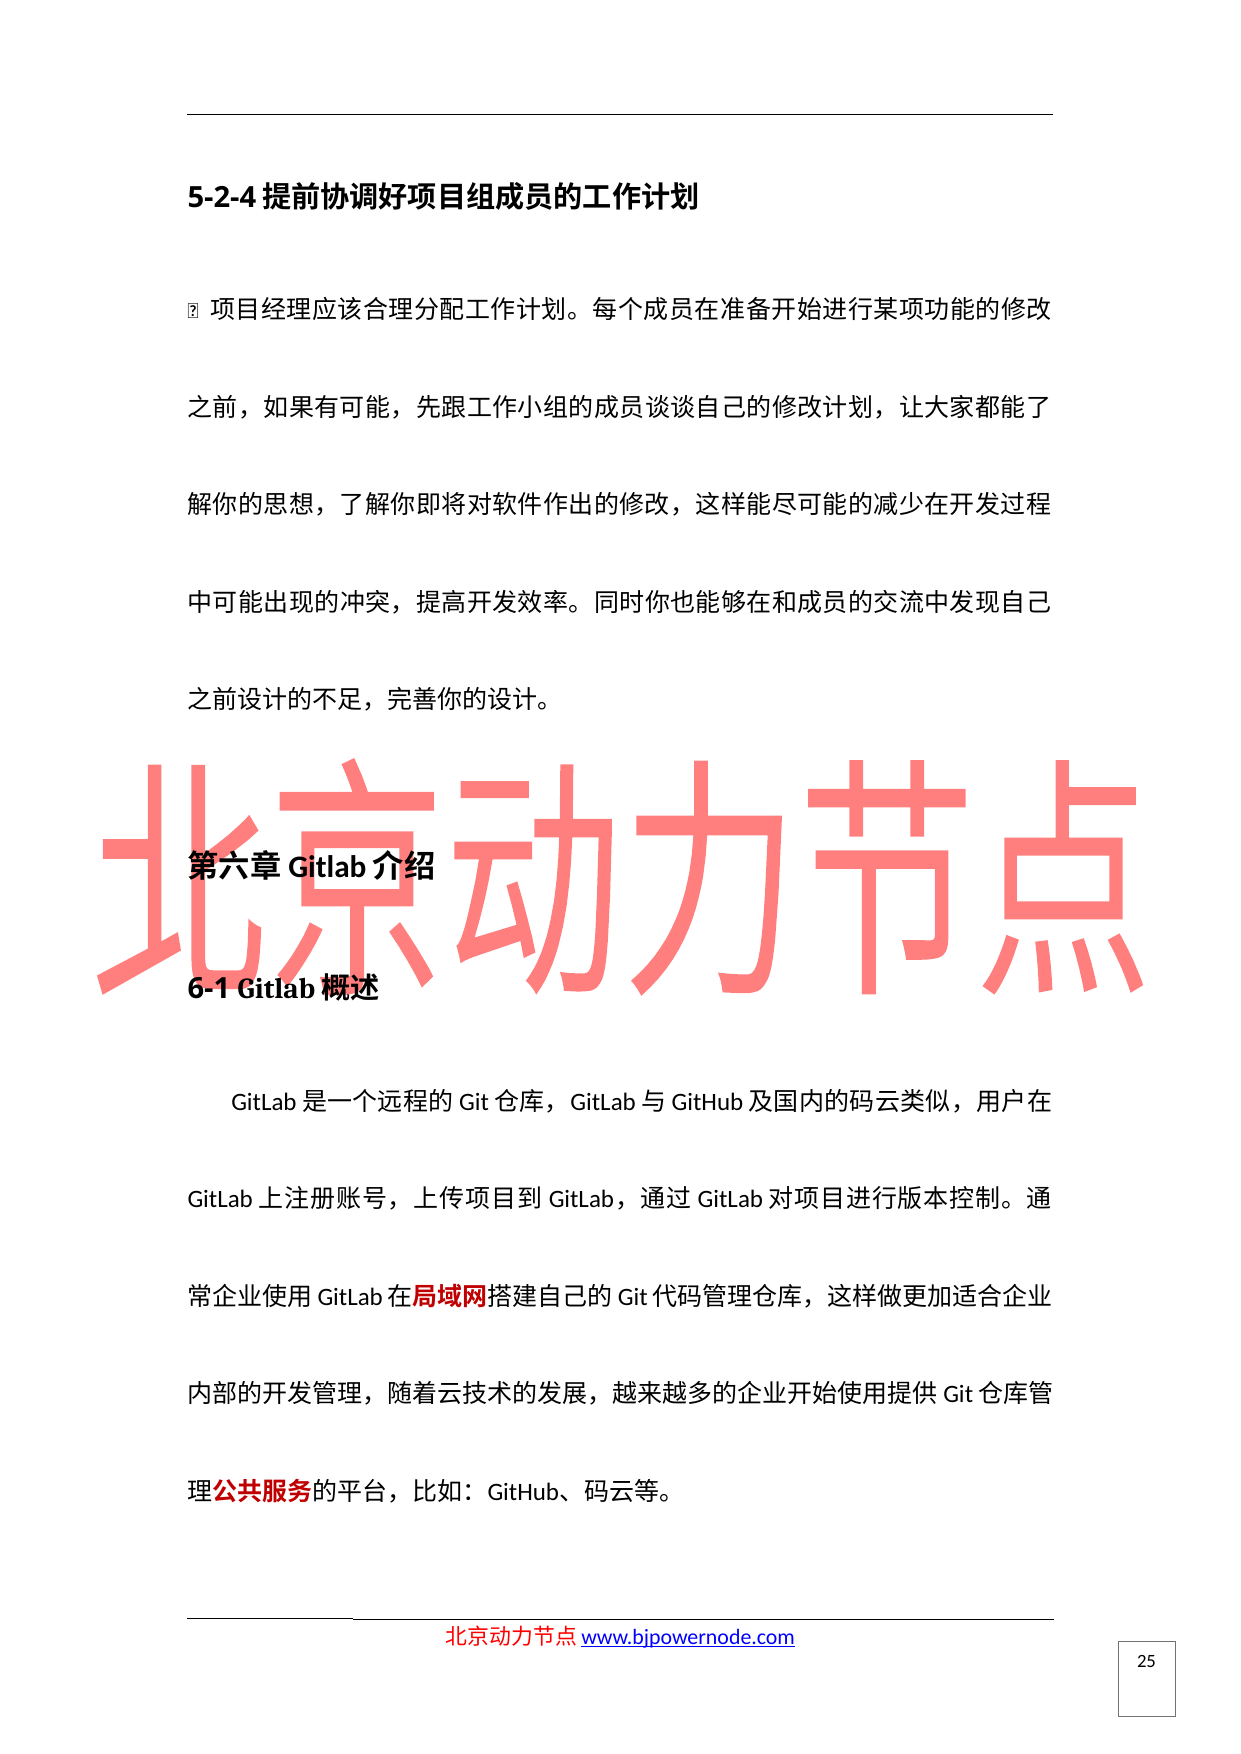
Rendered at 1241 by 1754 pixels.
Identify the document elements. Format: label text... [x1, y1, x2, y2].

subtitle 6-1 Gitlab概述 [187, 953, 1053, 1018]
text GitLab是一个远程的Git仓库，GitLab与GitHub及国内的码云类似，用户在GitLab上注册账号，上传项目到GitLab，通过GitLab对项目进行版本控制。通常企业使用GitLab在局域网搭建自己的Git代码管理仓库，这样做更加适合企业内部的开发管理，随着云技术的发展，越来越多的企业开始使用提供Git仓库管理公共服务的平台，比如：GitHub、码云等。 [187, 1067, 1053, 1522]
subtitle 5-2-4提前协调好项目组成员的工作计划 [187, 162, 1053, 227]
subtitle 第六章 Gitlab介绍 [187, 831, 1053, 896]
text  项目经理应该合理分配工作计划。每个成员在准备开始进行某项功能的修改之前，如果有可能，先跟工作小组的成员谈谈自己的修改计划，让大家都能了解你的思想，了解你即将对软件作出的修改，这样能尽可能的减少在开发过程中可能出现的冲突，提高开发效率。同时你也能够在和成员的交流中发现自己之前设计的不足，完善你的设计。 [187, 275, 1053, 730]
